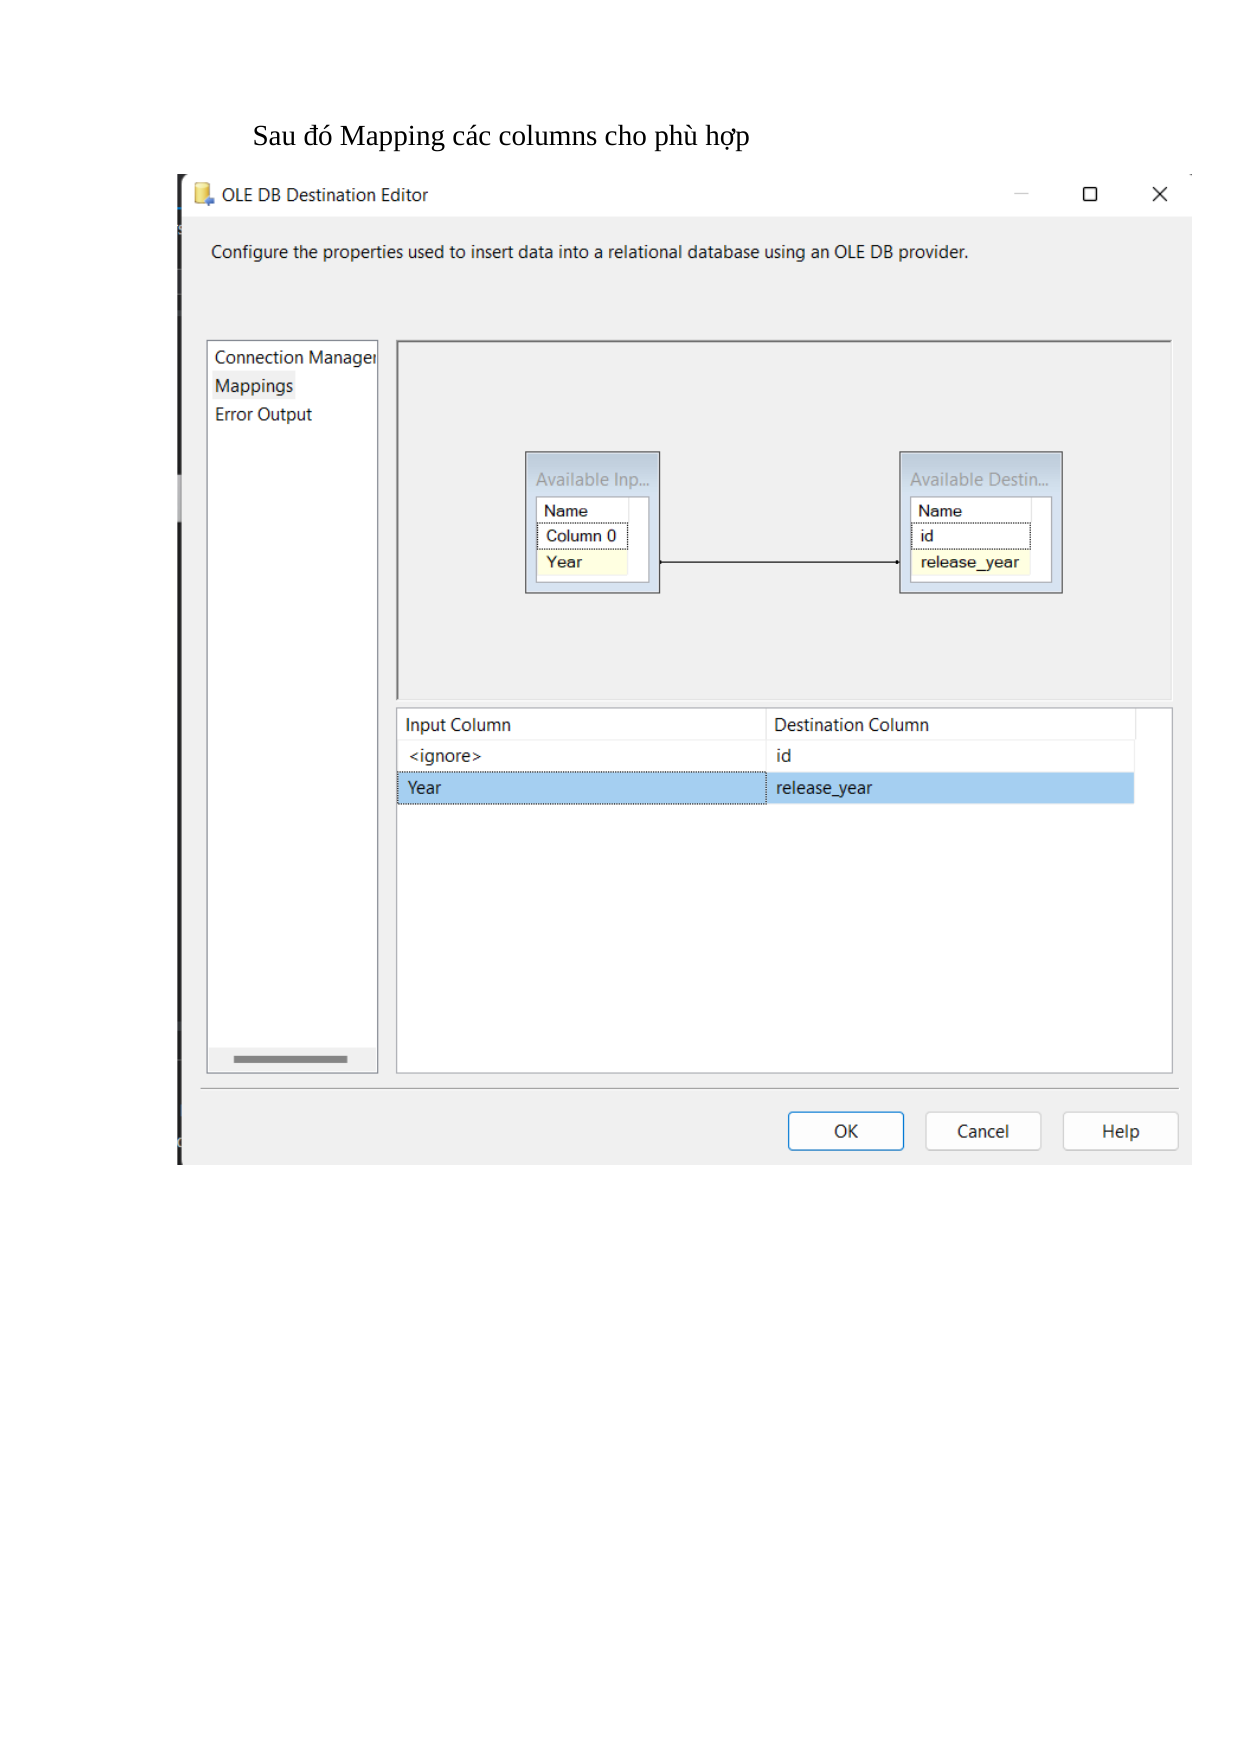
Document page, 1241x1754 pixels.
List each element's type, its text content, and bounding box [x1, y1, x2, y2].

text Sau đó Mapping các columns cho phù hợp [177, 118, 1122, 152]
picture [177, 174, 1192, 1165]
